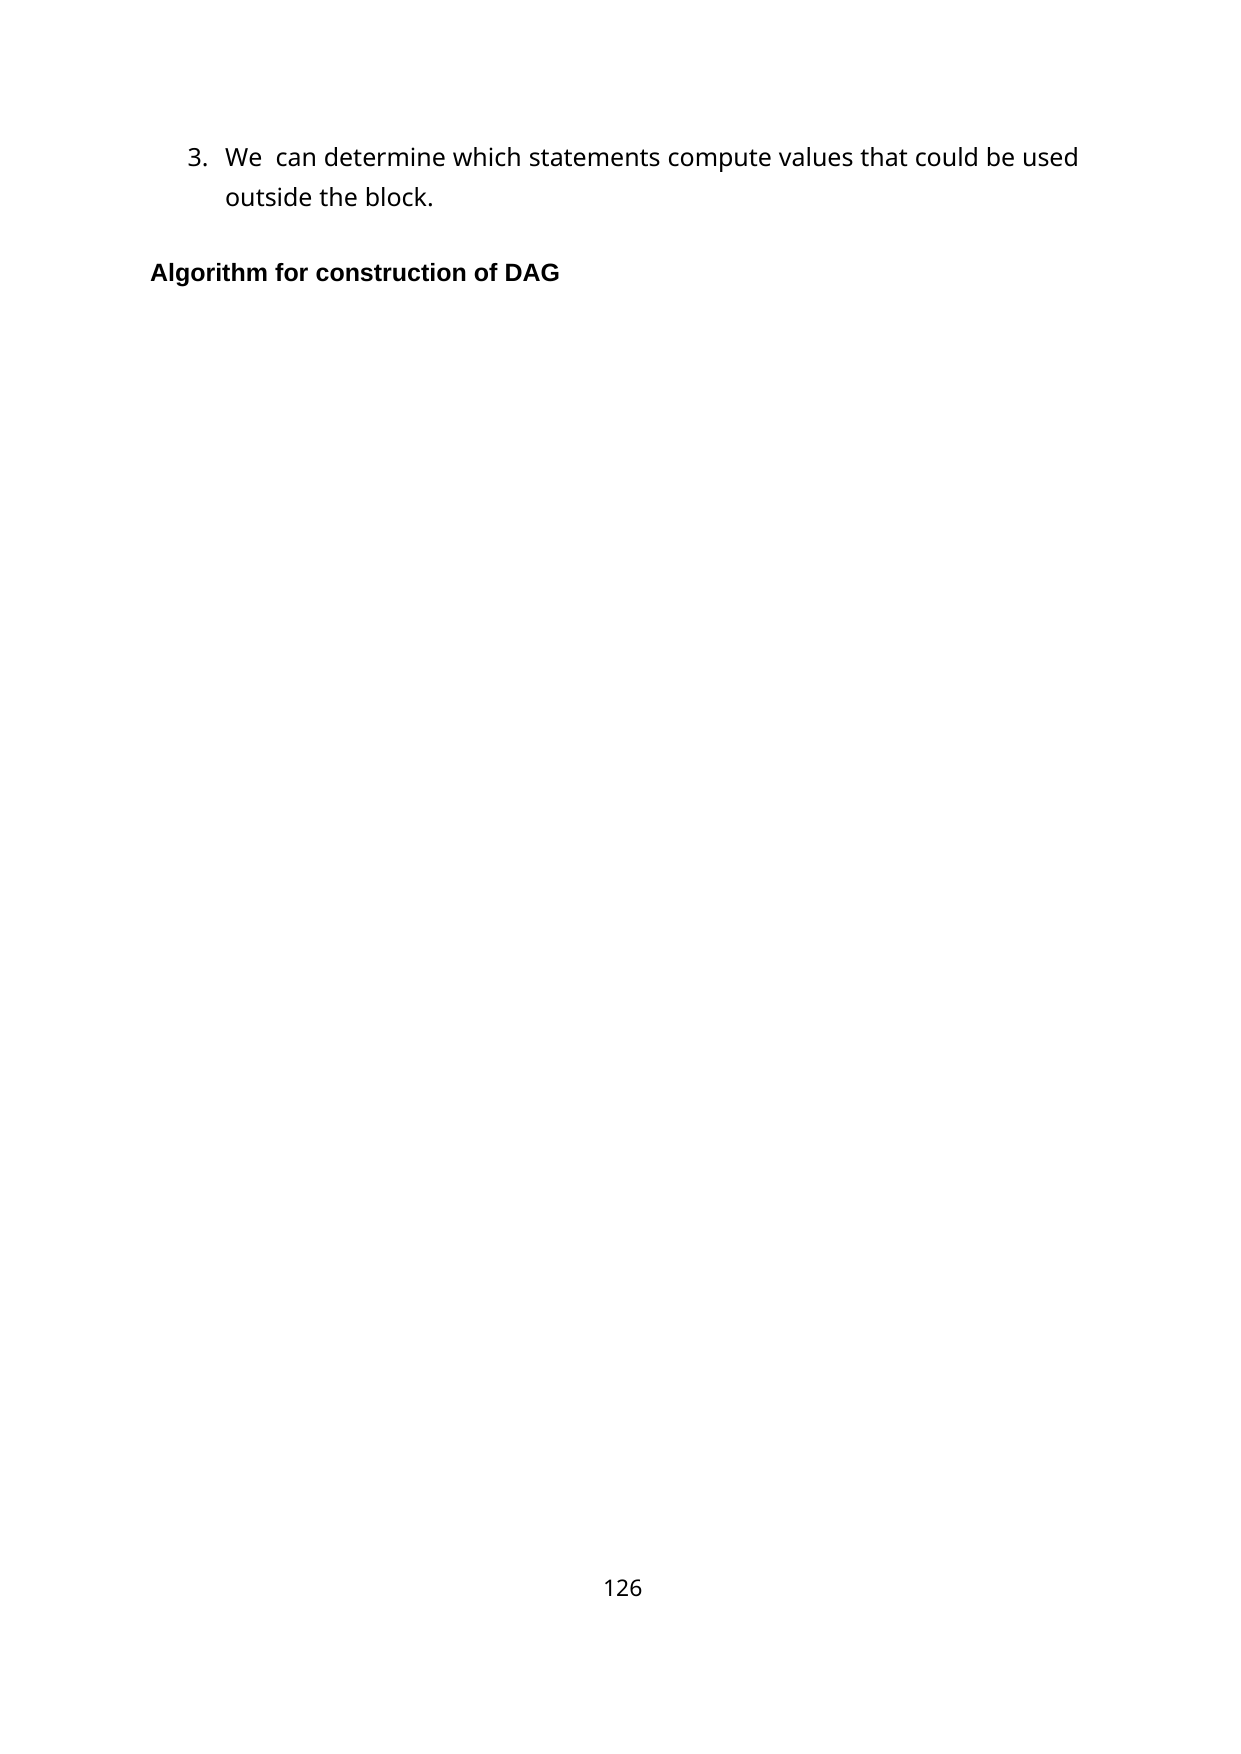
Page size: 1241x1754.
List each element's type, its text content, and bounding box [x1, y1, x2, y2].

subtitle Algorithm for construction of DAG [150, 258, 1240, 287]
list We can determine which statements compute values that could be used outside the block. [187, 139, 1090, 213]
